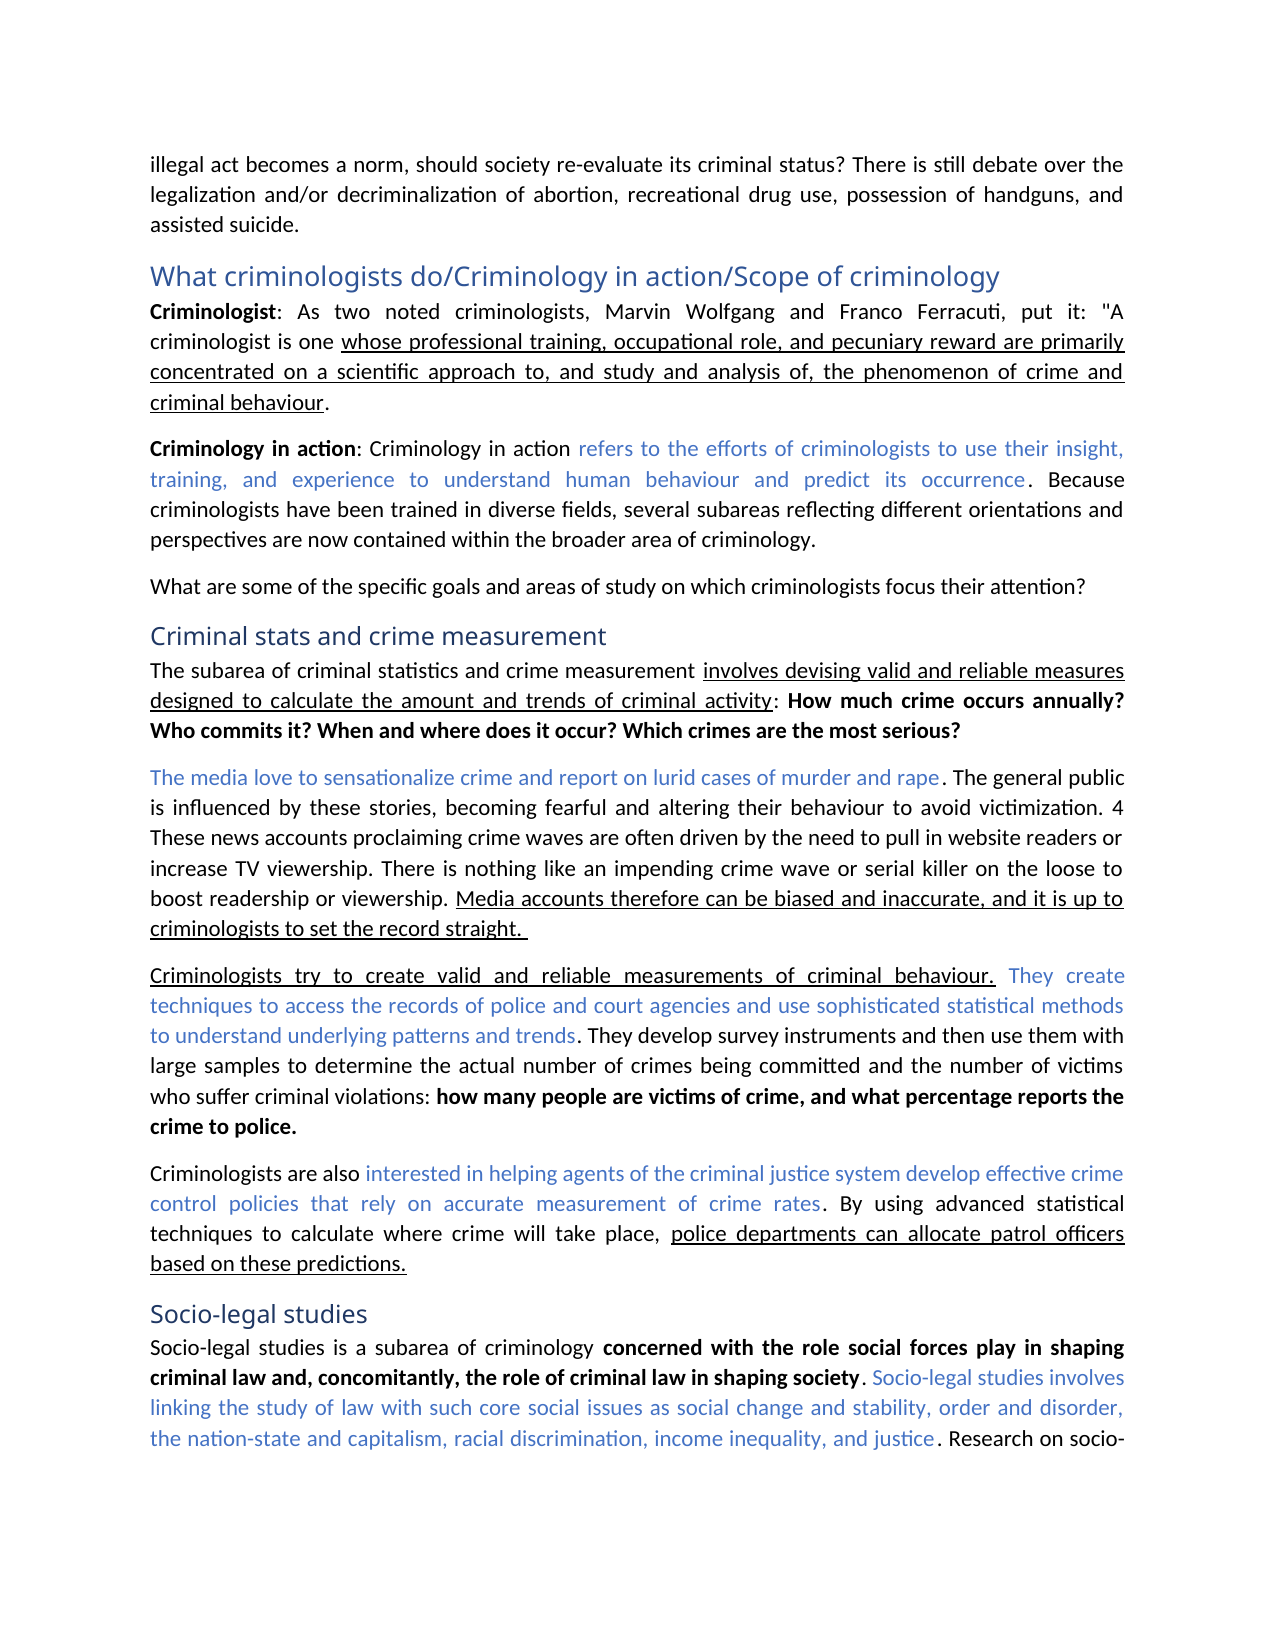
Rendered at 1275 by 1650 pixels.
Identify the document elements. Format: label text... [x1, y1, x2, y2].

text Criminology in action: Criminology in action refers to the efforts of criminologists to use their insight, training, and experience to understand human behaviour and predict its occurrence. Because criminologists have been trained in diverse fields, several subareas reflecting different orientations and perspectives are now contained within the broader area of criminology. [150, 434, 1125, 553]
text Criminologists try to create valid and reliable measurements of criminal behaviour. They create techniques to access the records of police and court agencies and use sophisticated statistical methods to understand underlying patterns and trends. They develop survey instruments and then use them with large samples to determine the actual number of crimes being committed and the number of victims who suffer criminal violations: how many people are victims of crime, and what percentage reports the crime to police. [150, 961, 1125, 1140]
subtitle What criminologists do/Criminology in action/Scope of criminology [150, 257, 1125, 294]
text What are some of the specific goals and areas of study on which criminologists focus their attention? [150, 572, 1125, 600]
text Criminologists are also interested in helping agents of the criminal justice system develop effective crime control policies that rely on accurate measurement of crime rates. By using advanced statistical techniques to calculate where crime will take place, police departments can allocate patrol officers based on these predictions. [150, 1159, 1125, 1277]
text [150, 1333, 1125, 1452]
text The media love to sensationalize crime and report on lurid cases of murder and rape. The general public is influenced by these stories, becoming fearful and altering their behaviour to avoid victimization. 4 These news accounts proclaiming crime waves are often driven by the need to pull in website readers or increase TV viewership. There is nothing like an impending crime wave or serial killer on the loose to boost readership or viewership. Media accounts therefore can be biased and inaccurate, and it is up to criminologists to set the record straight. [150, 763, 1125, 942]
subtitle Socio-legal studies [150, 1296, 1125, 1330]
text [150, 150, 1125, 238]
text The subarea of criminal statistics and crime measurement involves devising valid and reliable measures designed to calculate the amount and trends of criminal activity: How much crime occurs annually? Who commits it? When and where does it occur? Which crimes are the most serious? [150, 656, 1125, 744]
text Criminologist: As two noted criminologists, Marvin Wolfgang and Franco Ferracuti, put it: "A criminologist is one whose professional training, occupational role, and pecuniary reward are primarily concentrated on a scientific approach to, and study and analysis of, the phenomenon of crime and criminal behaviour. [150, 383, 1125, 416]
subtitle Criminal stats and crime measurement [150, 619, 1125, 653]
text Criminologist: As two noted criminologists, Marvin Wolfgang and Franco Ferracuti, put it: "A criminologist is one whose professional training, occupational role, and pecuniary reward are primarily concentrated on a scientific approach to, and study and analysis of, the phenomenon of crime and criminal behaviour. [150, 297, 1125, 382]
